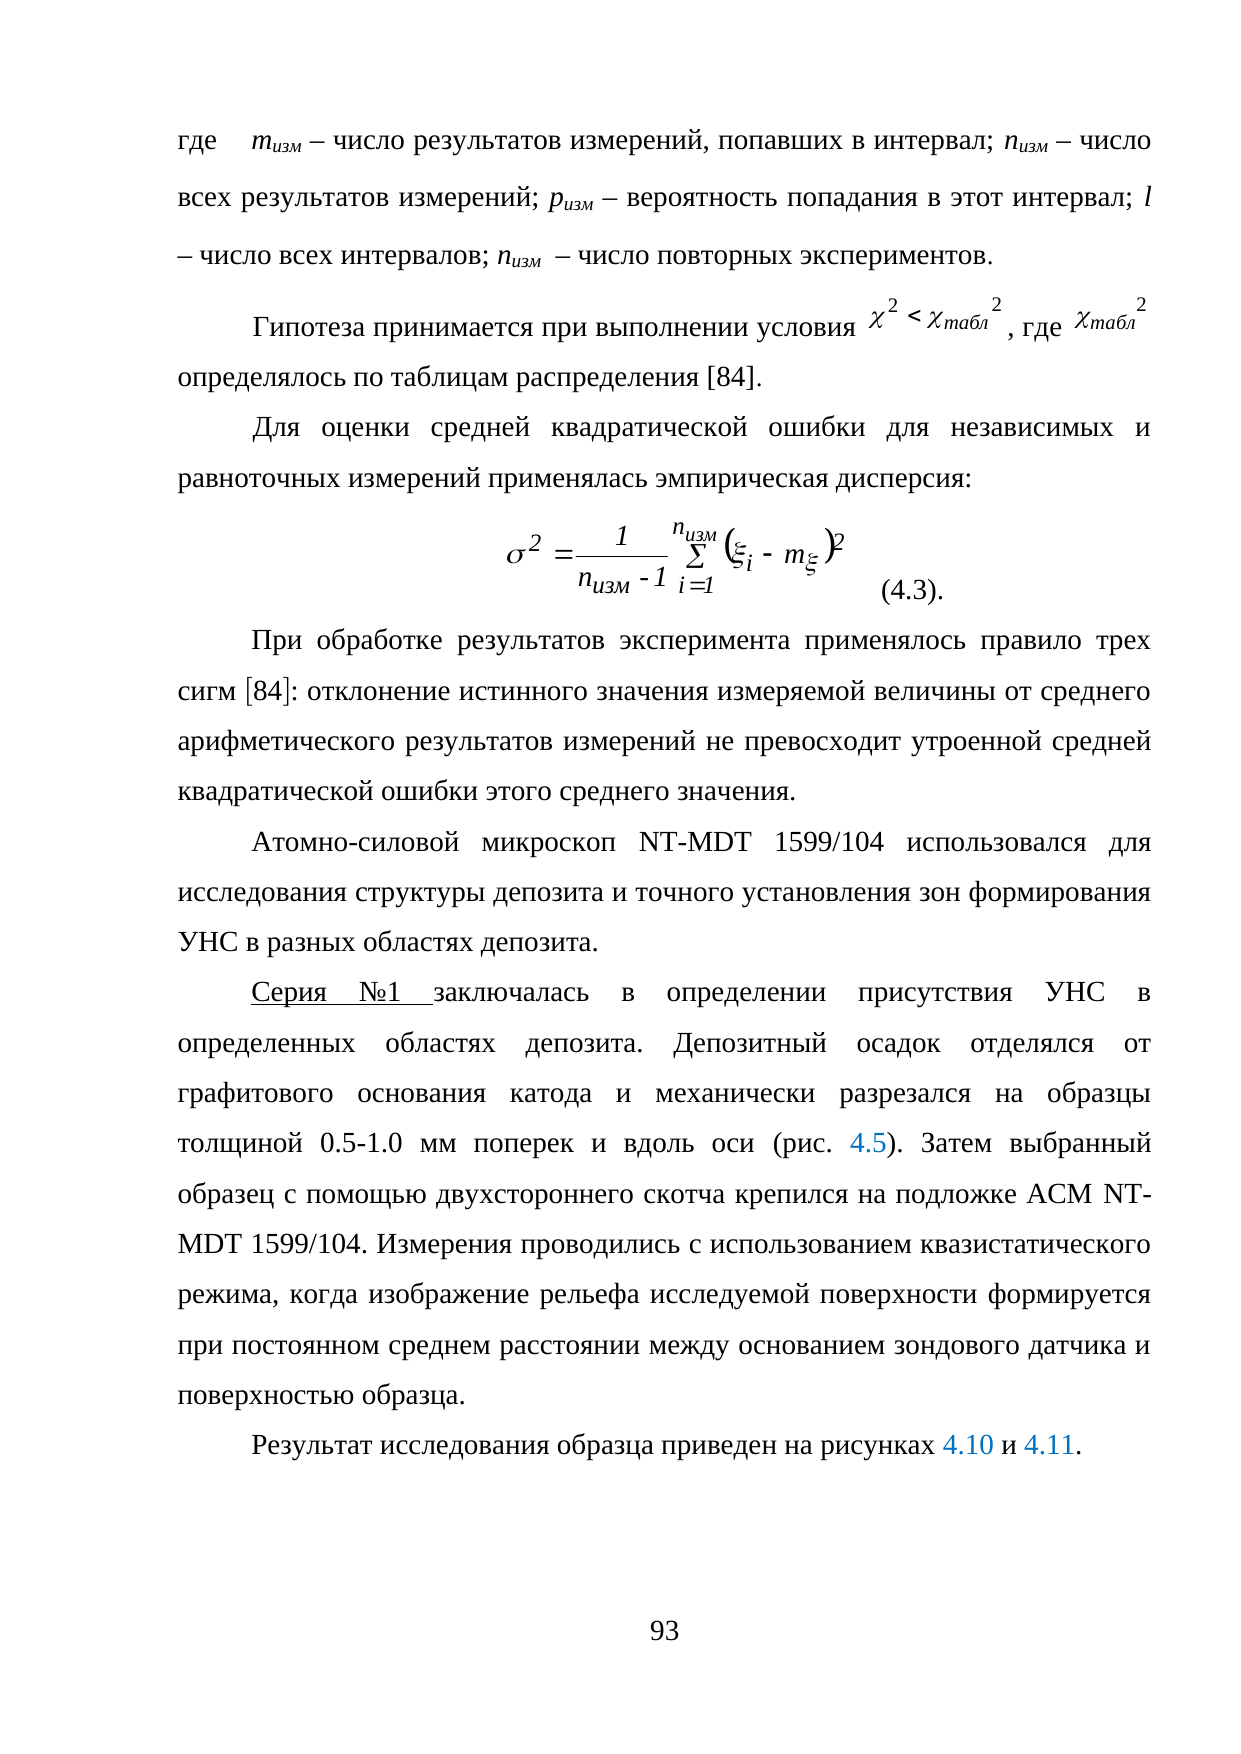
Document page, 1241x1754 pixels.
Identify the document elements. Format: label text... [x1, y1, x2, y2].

text Гипотеза принимается при выполнении условия , где определялось по таблицам распределения [84] [177, 291, 1152, 393]
text Для оценки средней квадратической ошибки для независимых и равноточных измерений применялась эмпирическая дисперсия: [177, 409, 1152, 493]
text (4.3). [177, 510, 1152, 606]
text При обработке результатов эксперимента применялось правило трех сигм 84: отклонение истинного значения измеряемой величины от среднего арифметического результатов измерений не превосходит утроенной средней квадратической ошибки этого среднего значения. [177, 622, 1152, 807]
text где mизм – число результатов измерений, попавших в интервал; nизм – число всех результатов измерений; pизм – вероятность попадания в этот интервал; l – число всех интервалов; nизм – число повторных экспериментов [177, 118, 1152, 271]
text Результат исследования образца приведен на рисунках 4.10 и 4.11. [177, 1427, 1152, 1461]
text Атомно-силовой микроскоп NT-MDT 1599/104 использовался для исследования структуры депозита и точного установления зон формирования УНС в разных областях депозита. [177, 824, 1152, 958]
text Серия №1 заключалась в определении присутствия УНС в определенных областях депозита. Депозитный осадок отделялся от графитового основания катода и механически разрезался на образцы толщиной 0.5-1.0 мм поперек и вдоль оси (рис. 4.5). Затем выбранный образец с помощью двухстороннего скотча крепился на подложке АСМ NT-MDT 1599/104. Измерения проводились с использованием квазистатического режима, когда изображение рельефа исследуемой поверхности формируется при постоянном среднем расстоянии между основанием зондового датчика и поверхностью образца. [177, 974, 1152, 1411]
